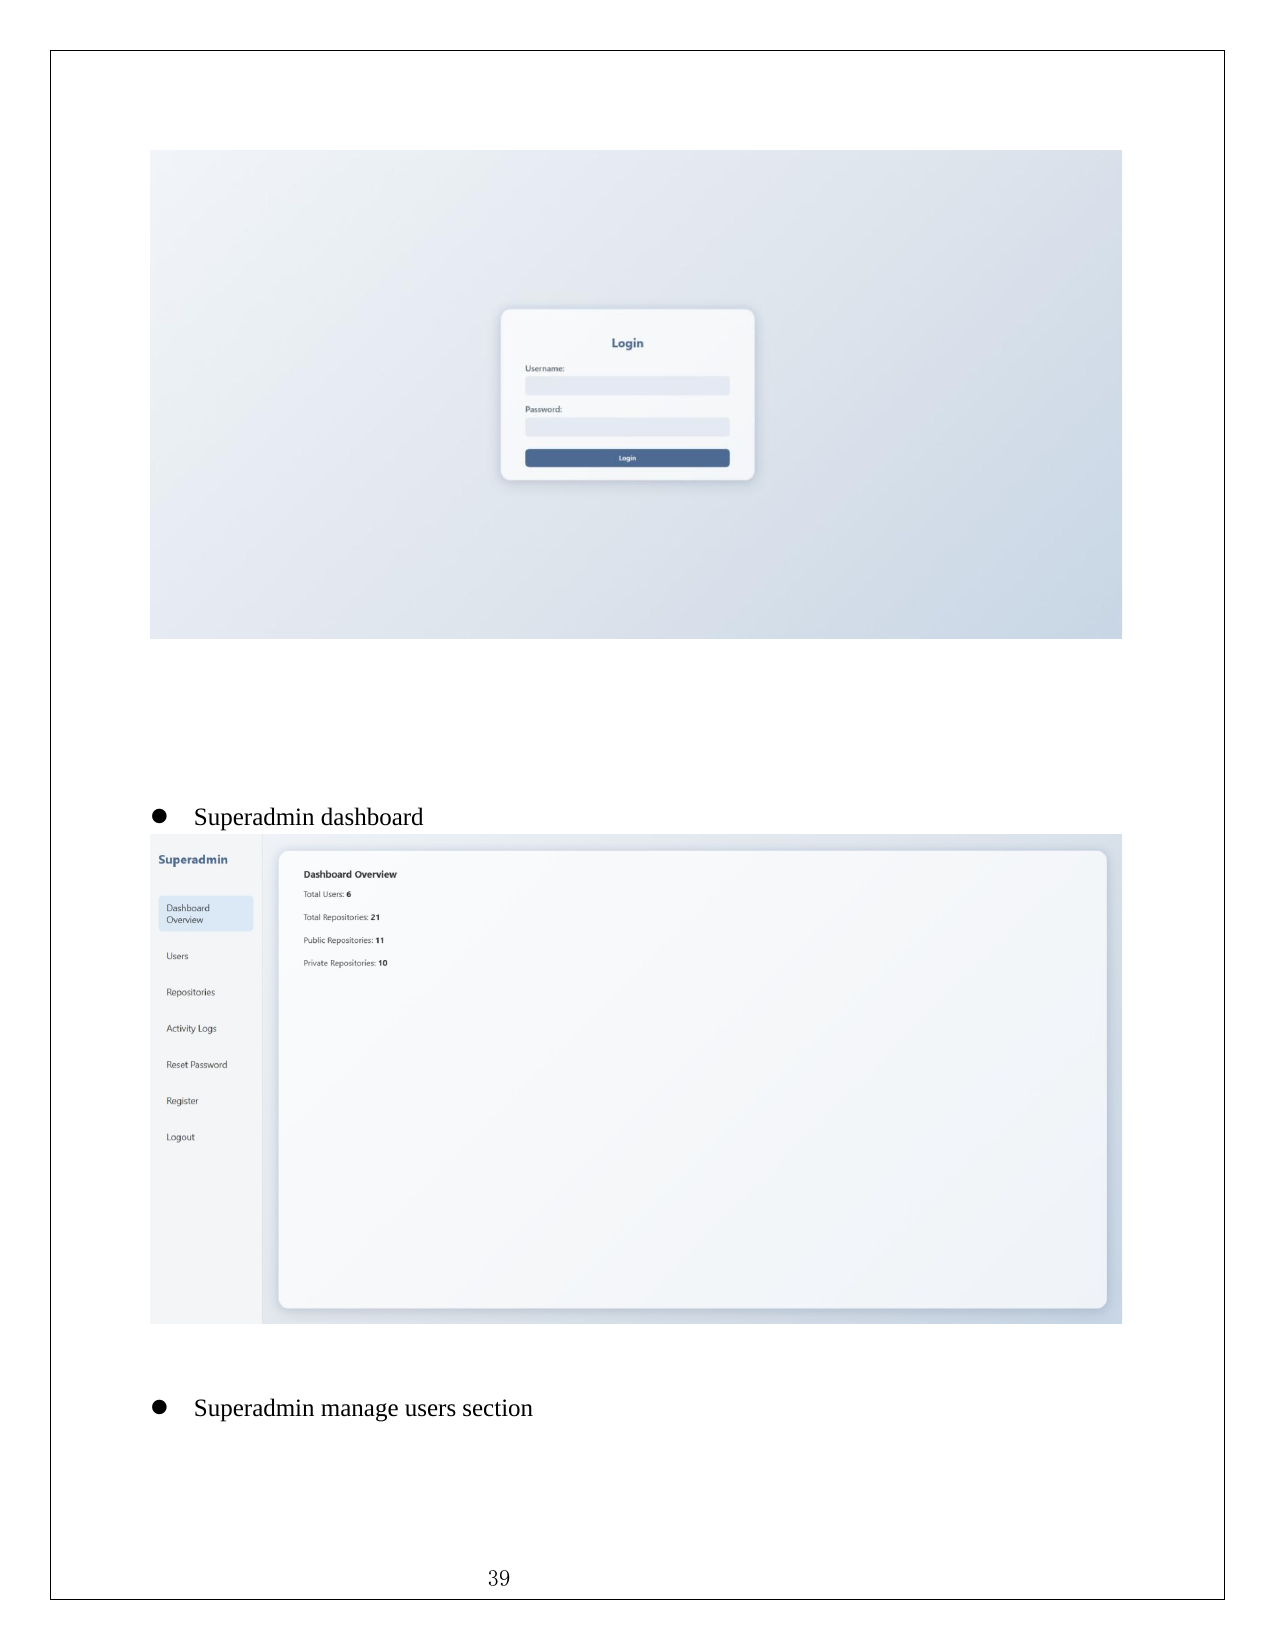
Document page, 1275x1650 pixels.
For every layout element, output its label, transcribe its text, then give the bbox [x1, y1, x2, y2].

picture [150, 834, 1123, 1324]
list Superadmin dashboard [150, 802, 1125, 831]
list Superadmin manage users section [150, 1393, 1125, 1422]
picture [150, 150, 1123, 639]
